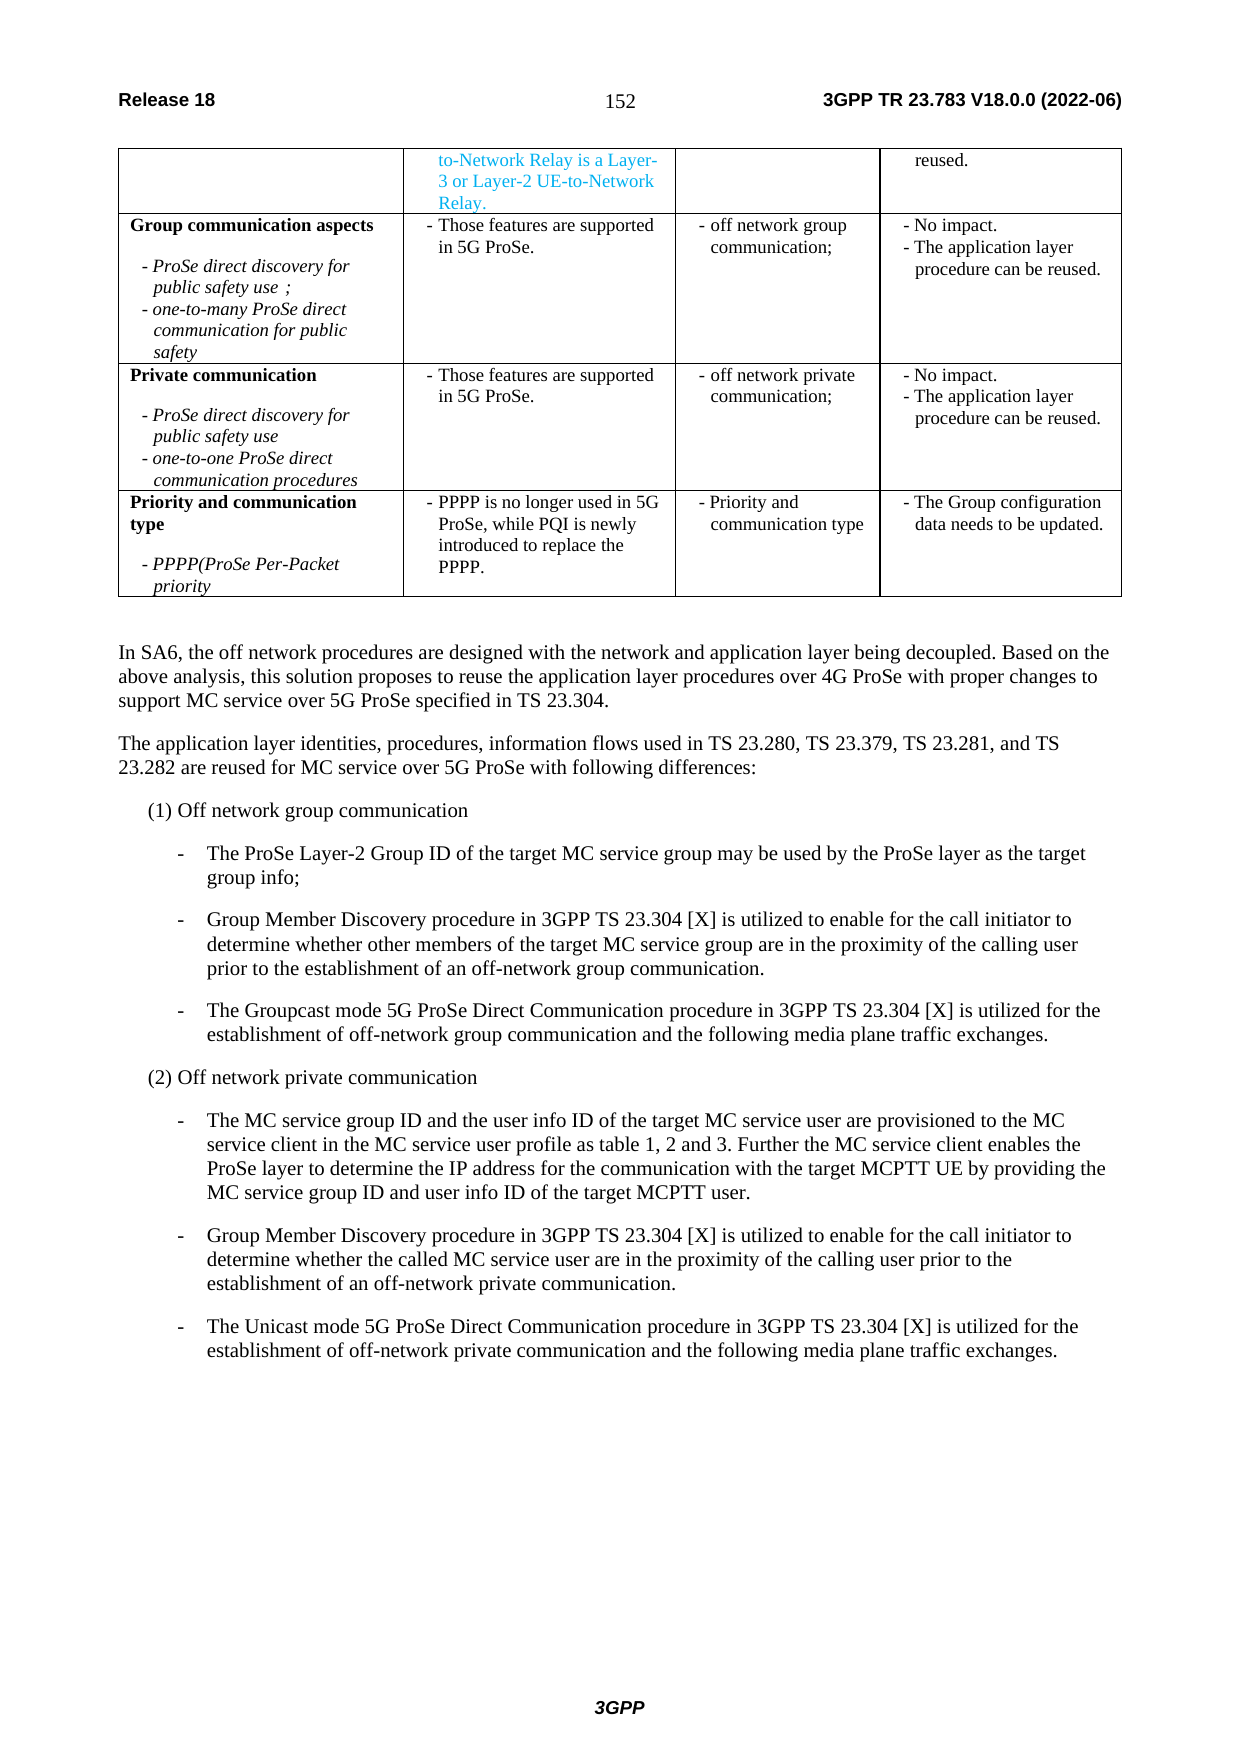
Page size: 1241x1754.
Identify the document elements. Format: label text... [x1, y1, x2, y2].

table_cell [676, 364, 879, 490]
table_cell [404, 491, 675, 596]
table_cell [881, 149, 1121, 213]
text (1) Off network group communication [148, 798, 1122, 822]
text - The MC service group ID and the user info ID of the target MC service user are provisioned to the MC service client in the MC service user profile as table 1, 2 and 3. Further the MC service client enables the ProSe layer to determine the IP address for the communication with the target MCPTT UE by providing the MC service group ID and user info ID of the target MCPTT user. [177, 1108, 1122, 1204]
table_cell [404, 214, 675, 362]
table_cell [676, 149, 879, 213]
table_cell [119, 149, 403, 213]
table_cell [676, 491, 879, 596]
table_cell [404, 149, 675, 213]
picture [589, 177, 593, 187]
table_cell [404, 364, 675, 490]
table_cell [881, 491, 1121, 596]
text (2) Off network private communication [148, 1065, 1122, 1089]
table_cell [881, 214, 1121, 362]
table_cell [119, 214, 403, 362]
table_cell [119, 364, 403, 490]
text - The ProSe Layer-2 Group ID of the target MC service group may be used by the ProSe layer as the target group info; [177, 841, 1122, 889]
text - The Unicast mode 5G ProSe Direct Communication procedure in 3GPP TS 23.304 [X] is utilized for the establishment of off-network private communication and the following media plane traffic exchanges. [177, 1314, 1122, 1362]
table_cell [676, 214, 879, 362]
text - Group Member Discovery procedure in 3GPP TS 23.304 [X] is utilized to enable for the call initiator to determine whether other members of the target MC service group are in the proximity of the calling user prior to the establishment of an off-network group communication. [177, 907, 1122, 979]
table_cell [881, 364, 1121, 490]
text In SA6, the off network procedures are designed with the network and application layer being decoupled. Based on the above analysis, this solution proposes to reuse the application layer procedures over 4G ProSe with proper changes to support MC service over 5G ProSe specified in TS 23.304. [118, 640, 1122, 712]
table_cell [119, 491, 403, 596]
text - The Groupcast mode 5G ProSe Direct Communication procedure in 3GPP TS 23.304 [X] is utilized for the establishment of off-network group communication and the following media plane traffic exchanges. [177, 998, 1122, 1046]
text - Group Member Discovery procedure in 3GPP TS 23.304 [X] is utilized to enable for the call initiator to determine whether the called MC service user are in the proximity of the calling user prior to the establishment of an off-network private communication. [177, 1223, 1122, 1295]
text The application layer identities, procedures, information flows used in TS 23.280, TS 23.379, TS 23.281, and TS 23.282 are reused for MC service over 5G ProSe with following differences: [118, 731, 1122, 779]
